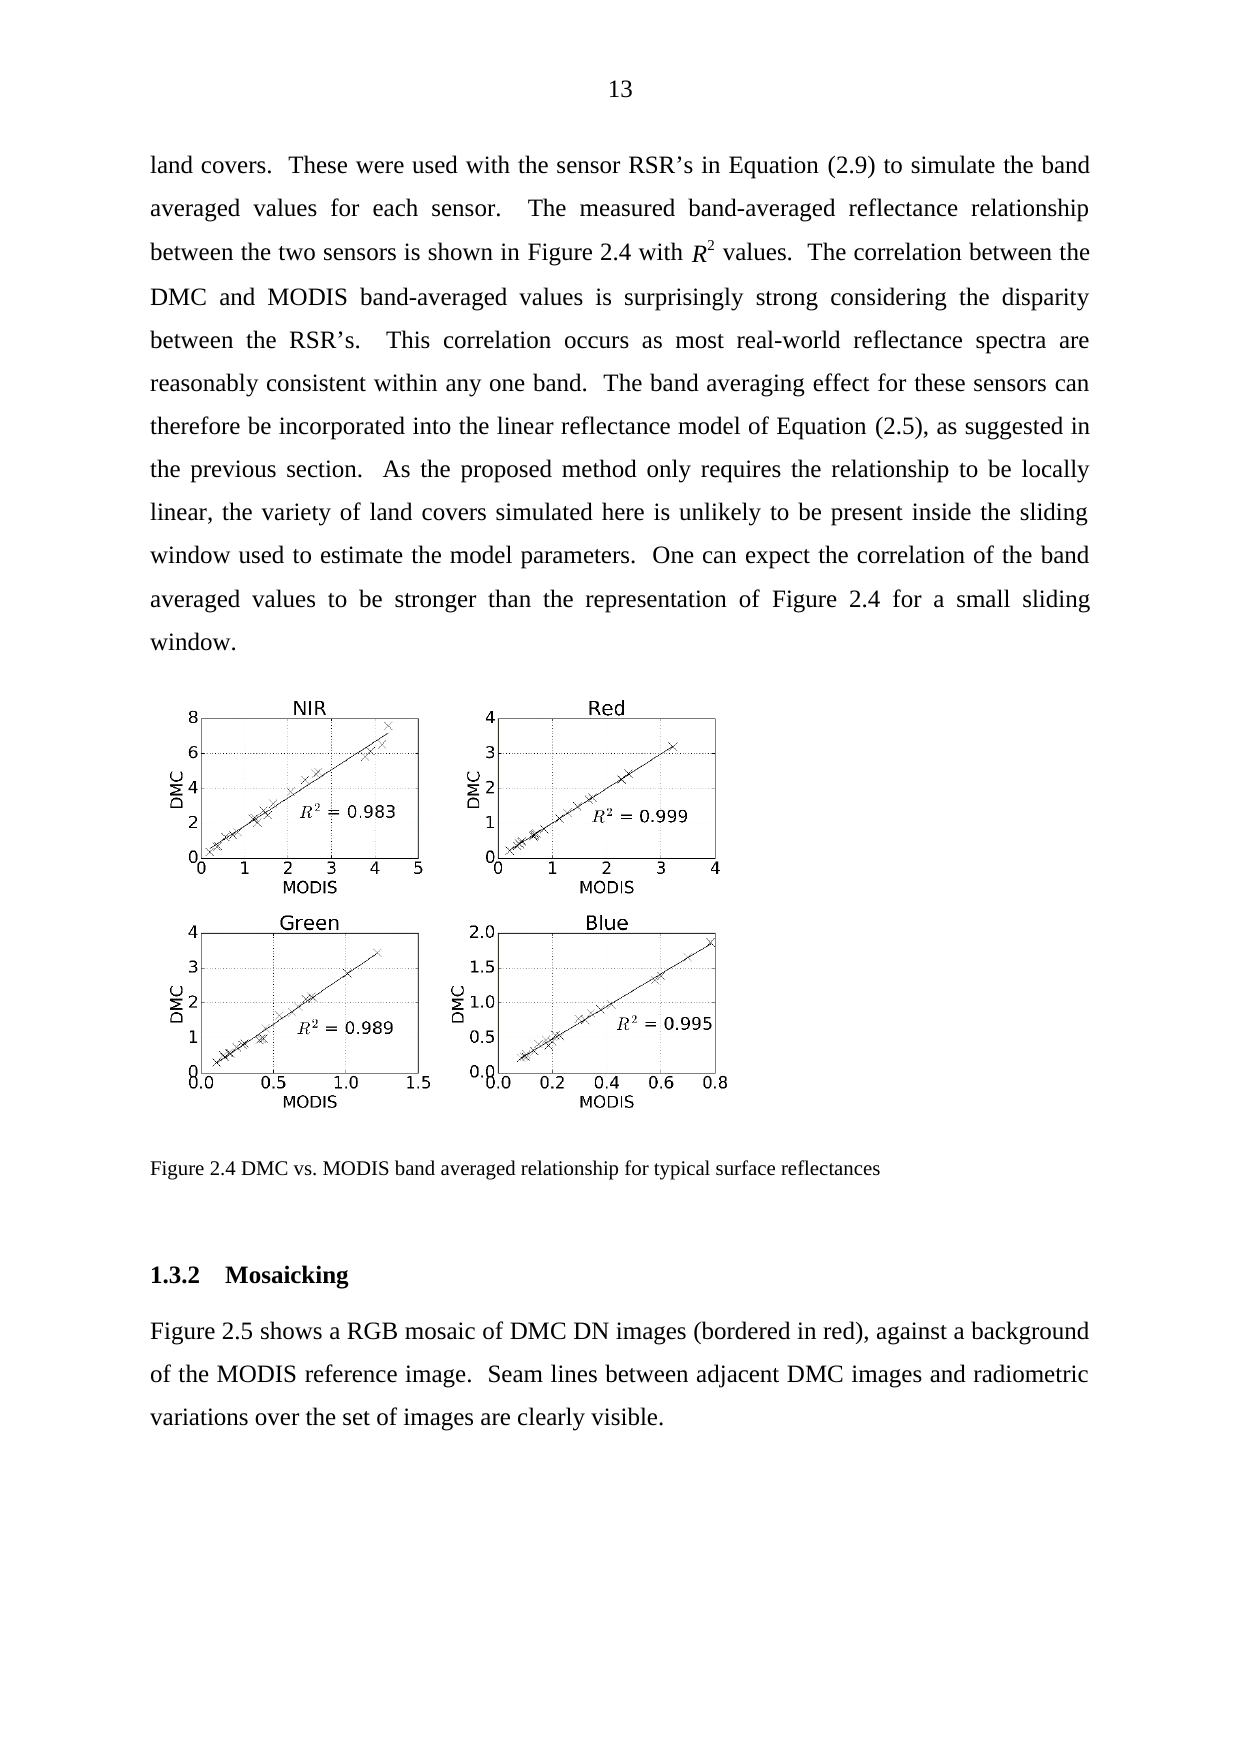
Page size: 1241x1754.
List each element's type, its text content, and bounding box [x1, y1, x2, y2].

text Figure 2.5 shows a RGB mosaic of DMC DN images (bordered in red), against a background of the MODIS reference image. Seam lines between adjacent DMC images and radiometric variations over the set of images are clearly visible. [150, 1316, 1090, 1431]
text Figure 2.4 DMC vs. MODIS band averaged relationship for typical surface reflectances [150, 1156, 1090, 1179]
picture [150, 682, 746, 1129]
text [150, 150, 1090, 656]
subtitle Mosaicking [150, 1260, 1090, 1289]
